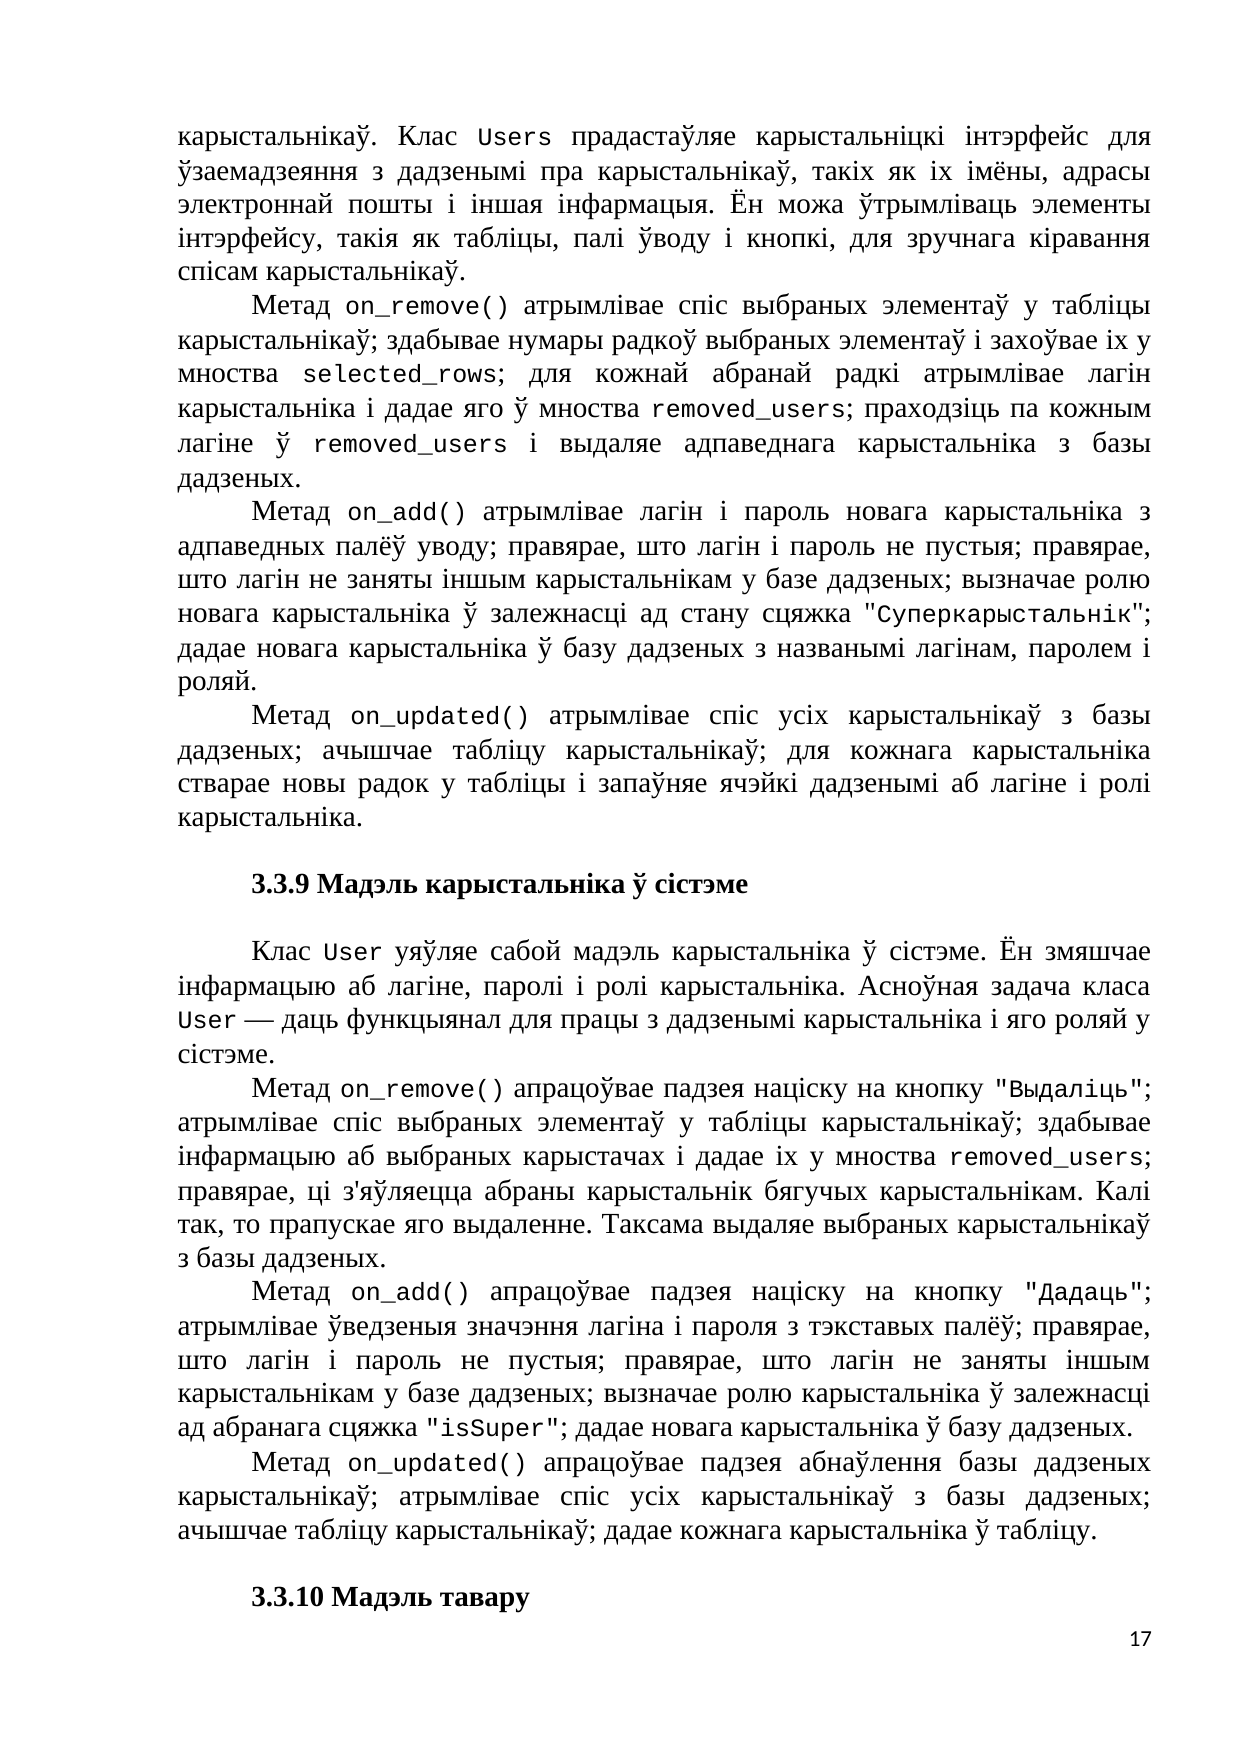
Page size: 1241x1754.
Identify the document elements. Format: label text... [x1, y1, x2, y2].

text Метад on_updated() апрацоўвае падзея абнаўлення базы дадзеных карыстальнікаў; атрымлівае спіс усіх карыстальнікаў з базы дадзеных; ачышчае табліцу карыстальнікаў; дадае кожнага карыстальніка ў табліцу. [177, 1444, 1152, 1546]
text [177, 118, 1152, 287]
text Метад on_add() атрымлівае лагін і пароль новага карыстальніка з адпаведных палёў уводу; правярае, што лагін і пароль не пустыя; правярае, што лагін не заняты іншым карыстальнікам у базе дадзеных; вызначае ролю новага карыстальніка ў залежнасці ад стану сцяжка "Суперкарыстальнік"; дадае новага карыстальніка ў базу дадзеных з названымі лагінам, паролем і роляй. [177, 493, 1152, 697]
text 3.3.9 Мадэль карыстальніка ў сістэме [177, 866, 1152, 899]
text Метад on_remove() апрацоўвае падзея націску на кнопку "Выдаліць"; атрымлівае спіс выбраных элементаў у табліцы карыстальнікаў; здабывае інфармацыю аб выбраных карыстачах і дадае іх у мноства removed_users; правярае, ці з'яўляецца абраны карыстальнік бягучых карыстальнікам. Калі так, то прапускае яго выдаленне. Таксама выдаляе выбраных карыстальнікаў з базы дадзеных. [177, 1070, 1152, 1273]
text Метад on_add() апрацоўвае падзея націску на кнопку "Дадаць"; атрымлівае ўведзеныя значэння лагіна і пароля з тэкставых палёў; правярае, што лагін і пароль не пустыя; правярае, што лагін не заняты іншым карыстальнікам у базе дадзеных; вызначае ролю карыстальніка ў залежнасці ад абранага сцяжка "isSuper"; дадае новага карыстальніка ў базу дадзеных. [177, 1273, 1152, 1444]
text Клас User уяўляе сабой мадэль карыстальніка ў сістэме. Ён змяшчае інфармацыю аб лагіне, паролі і ролі карыстальніка. Асноўная задача класа User — даць функцыянал для працы з дадзенымі карыстальніка і яго роляй у сістэме. [177, 933, 1152, 1070]
text Метад on_remove() атрымлівае спіс выбраных элементаў у табліцы карыстальнікаў; здабывае нумары радкоў выбраных элементаў і захоўвае іх у мноства selected_rows; для кожнай абранай радкі атрымлівае лагін карыстальніка і дадае яго ў мноства removed_users; праходзіць па кожным лагіне ў removed_users і выдаляе адпаведнага карыстальніка з базы дадзеных. [177, 287, 1152, 493]
text Метад on_updated() атрымлівае спіс усіх карыстальнікаў з базы дадзеных; ачышчае табліцу карыстальнікаў; для кожнага карыстальніка стварае новы радок у табліцы і запаўняе ячэйкі дадзенымі аб лагіне і ролі карыстальніка. [177, 697, 1152, 832]
text 3.3.10 Мадэль тавару [177, 1579, 1152, 1613]
